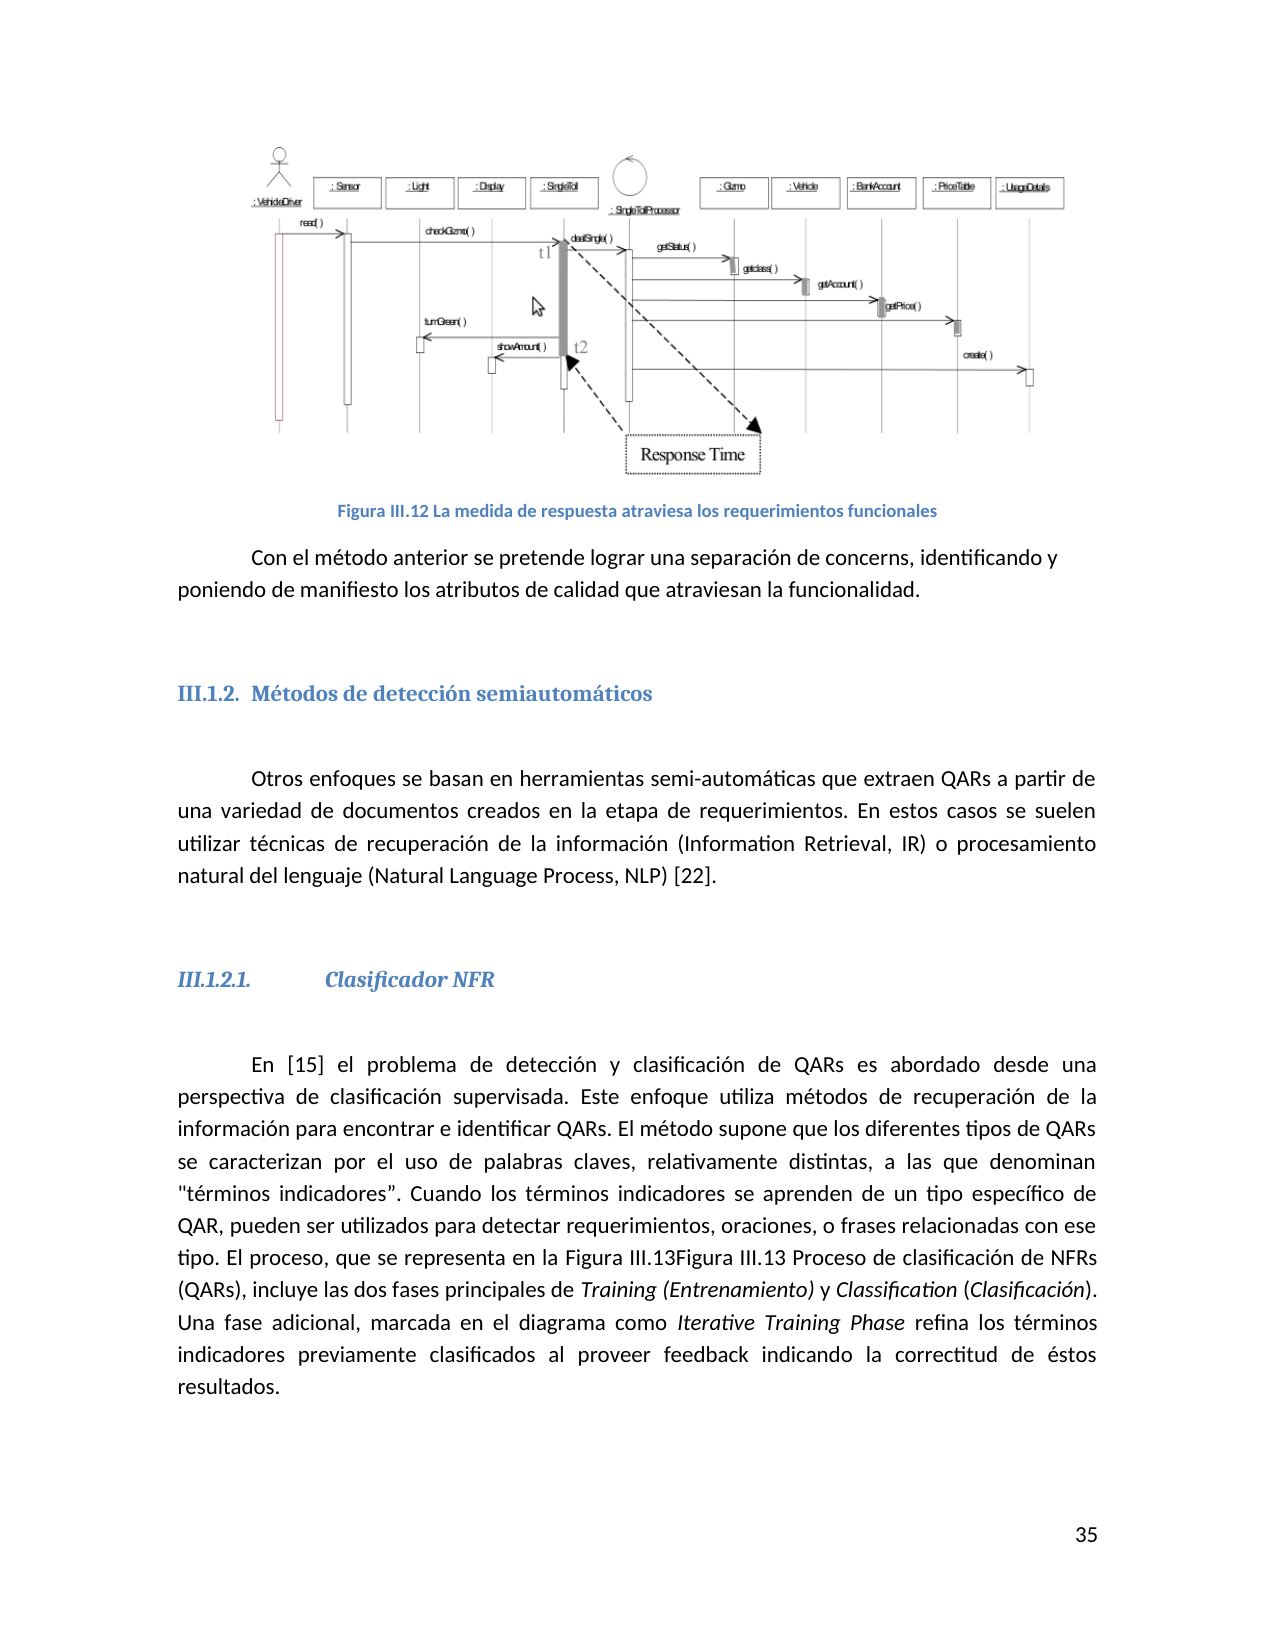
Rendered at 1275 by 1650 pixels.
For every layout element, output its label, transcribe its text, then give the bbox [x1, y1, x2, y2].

text Con el método anterior se pretende lograr una separación de concerns, identificando y poniendo de manifiesto los atributos de calidad que atraviesan la funcionalidad. [177, 543, 1098, 603]
subtitle Métodos de detección semiautomáticos [177, 681, 1098, 707]
text En el problema de detección y clasificación de QARs es abordado desde una perspectiva de clasificación supervisada. Este enfoque utiliza métodos de recuperación de la información para encontrar e identificar QARs. El método supone que los diferentes tipos de QARs se caracterizan por el uso de palabras claves, relativamente distintas, a las que denominan "términos indicadores”. Cuando los términos indicadores se aprenden de un tipo específico de QAR, pueden ser utilizados para detectar requerimientos, oraciones, o frases relacionadas con ese tipo. El proceso, que se representa en la Figura III.8, incluye las dos fases principales de Training (Entrenamiento) y Classification (Clasificación). Una fase adicional, marcada en el diagrama como Iterative Training Phase refina los términos indicadores previamente clasificados al proveer feedback indicando la correctitud de éstos resultados. [177, 1050, 1098, 1400]
picture [251, 147, 1065, 475]
text Figura III.7 La medida de respuesta atraviesa los requerimientos funcionales [177, 499, 1098, 522]
subtitle Clasificador NFR [177, 967, 1098, 993]
text Otros enfoques se basan en herramientas semi-automáticas que extraen QARs a partir de una variedad de documentos creados en la etapa de requerimientos. En estos casos se suelen utilizar técnicas de recuperación de la información (Information Retrieval, IR) o procesamiento natural del lenguaje (Natural Language Process, NLP). [177, 764, 1098, 889]
